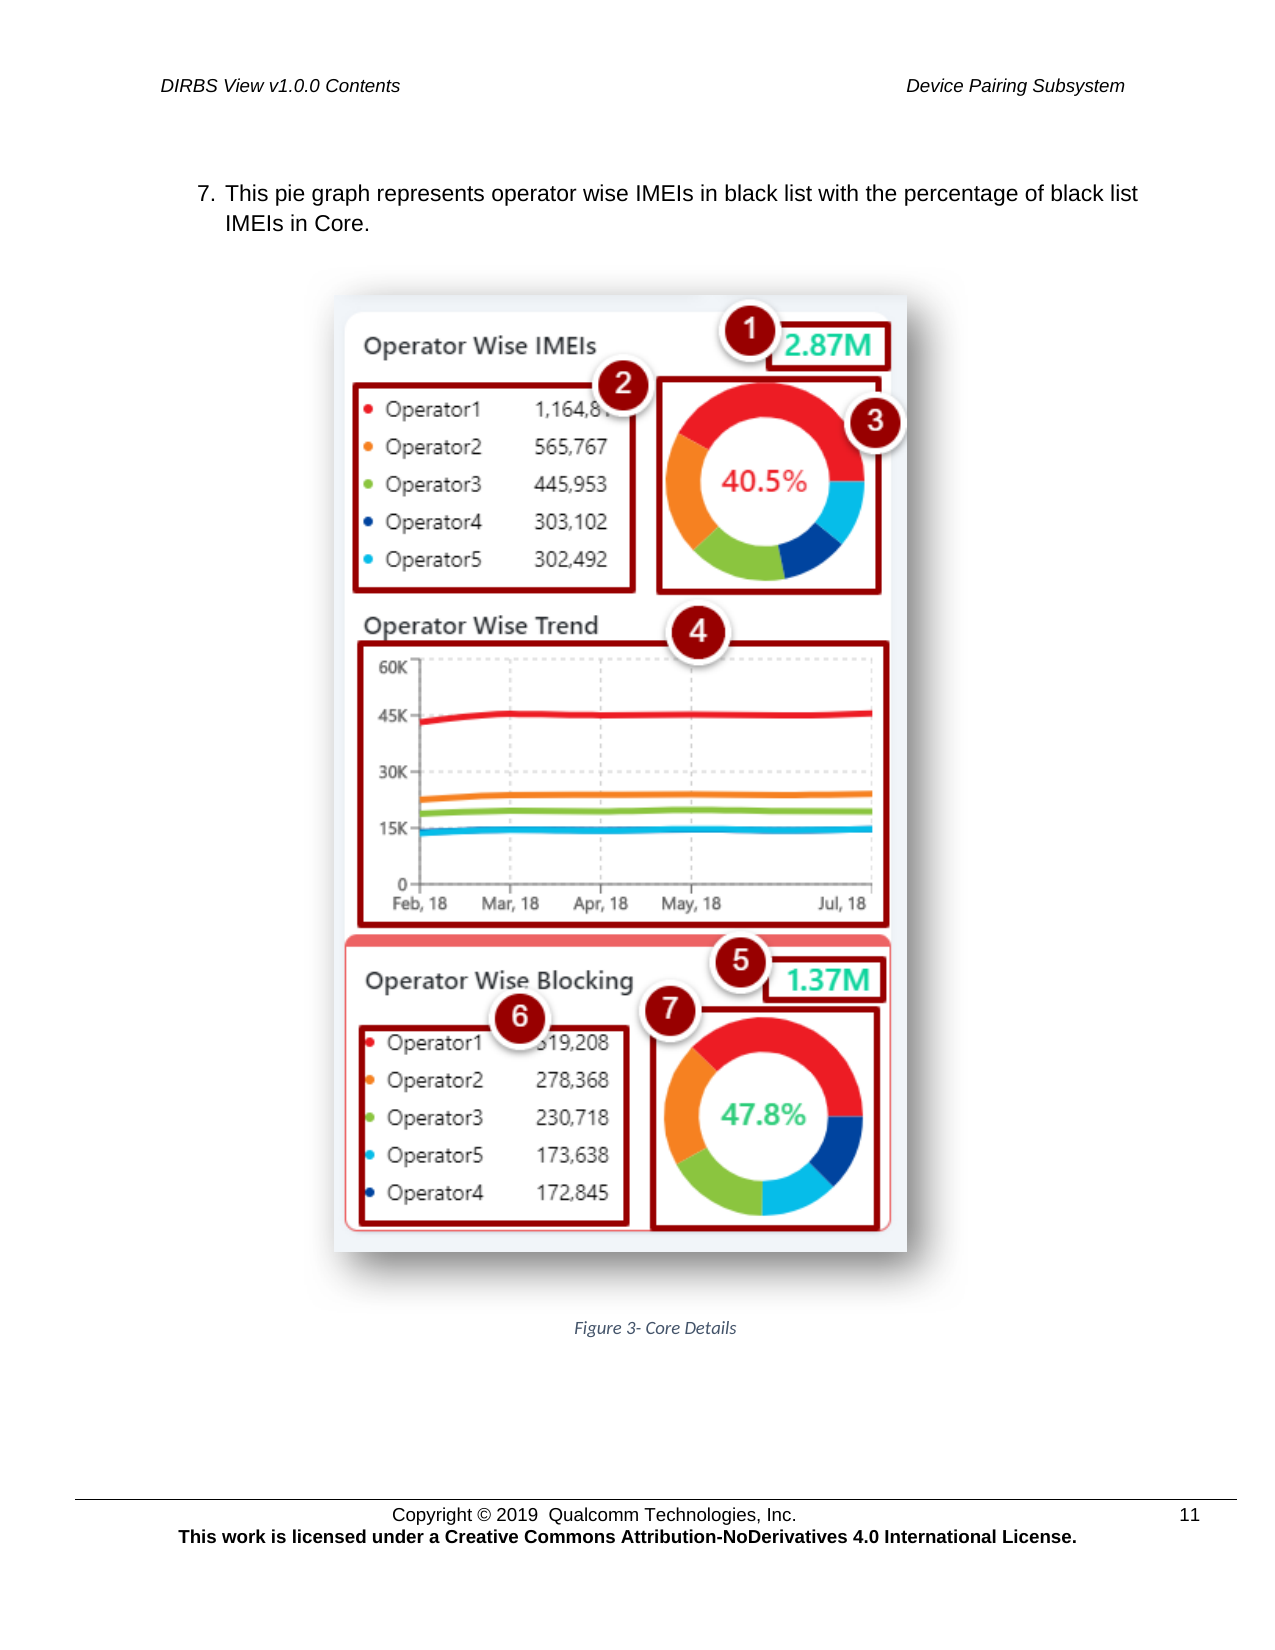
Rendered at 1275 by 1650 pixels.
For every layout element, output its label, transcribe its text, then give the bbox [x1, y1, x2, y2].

text Figure 3- Core Details [150, 1316, 1162, 1339]
picture [334, 295, 907, 1252]
list This pie graph represents operator wise IMEIs in black list with the percentage of black list IMEIs in Core. [197, 180, 1162, 237]
